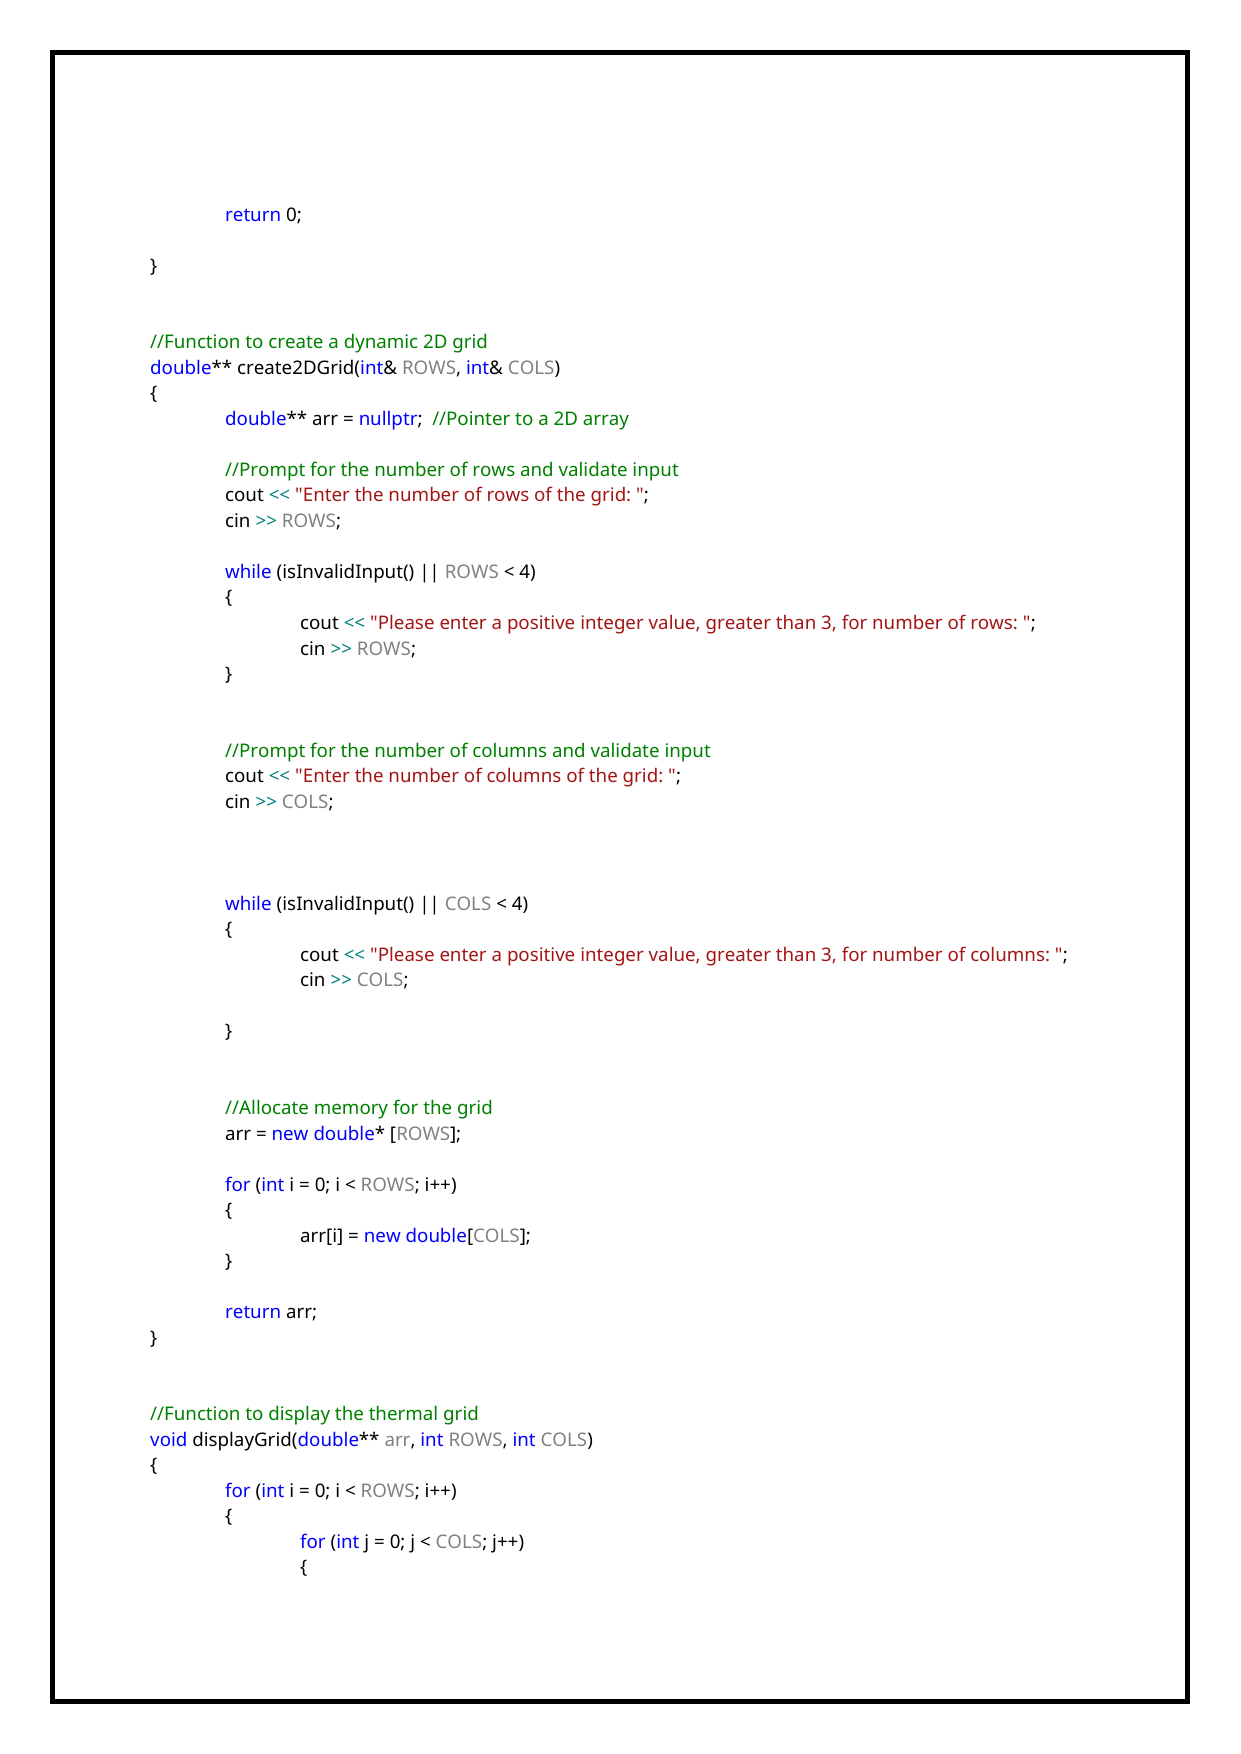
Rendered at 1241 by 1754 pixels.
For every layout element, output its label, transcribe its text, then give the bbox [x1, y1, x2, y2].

text for (int i = 0; i < ROWS; i++) [150, 1171, 1090, 1196]
text for (int j = 0; j < COLS; j++) [150, 1528, 1090, 1554]
text cout << "Enter the number of rows of the grid: "; [150, 482, 1090, 507]
text } [150, 1247, 1090, 1273]
text arr[i] = new double[COLS]; [150, 1222, 1090, 1247]
text while (isInvalidInput() || ROWS < 4) [150, 558, 1090, 584]
text cout << "Please enter a positive integer value, greater than 3, for number of rows: "; [300, 609, 1090, 635]
text arr = new double* [ROWS]; [150, 1120, 1090, 1145]
text { [150, 1452, 1090, 1477]
text cout << "Please enter a positive integer value, greater than 3, for number of columns: "; [300, 941, 1090, 967]
text //Prompt for the number of rows and validate input [150, 456, 1090, 482]
text } [150, 1018, 1090, 1043]
text return 0; [150, 201, 1090, 227]
text cin >> COLS; [150, 788, 1090, 813]
text //Function to create a dynamic 2D grid [150, 329, 1090, 354]
text { [150, 1196, 1090, 1222]
text cin >> ROWS; [150, 507, 1090, 533]
text double** arr = nullptr; //Pointer to a 2D array [150, 405, 1090, 431]
text //Function to display the thermal grid [150, 1401, 1090, 1426]
text //Allocate memory for the grid [150, 1094, 1090, 1120]
text { [150, 916, 1090, 941]
text return arr; [150, 1298, 1090, 1324]
text double** create2DGrid(int& ROWS, int& COLS) [150, 354, 1090, 380]
text { [150, 584, 1090, 609]
text { [150, 380, 1090, 405]
text cout << "Enter the number of columns of the grid: "; [150, 762, 1090, 788]
text while (isInvalidInput() || COLS < 4) [150, 890, 1090, 916]
text { [150, 1503, 1090, 1528]
text for (int i = 0; i < ROWS; i++) [150, 1477, 1090, 1503]
text } [150, 252, 1090, 278]
text } [150, 1324, 1090, 1349]
text cin >> ROWS; [150, 635, 1090, 660]
text } [150, 660, 1090, 686]
text cin >> COLS; [150, 967, 1090, 992]
text void displayGrid(double** arr, int ROWS, int COLS) [150, 1426, 1090, 1452]
text //Prompt for the number of columns and validate input [150, 737, 1090, 762]
text { [150, 1554, 1090, 1579]
